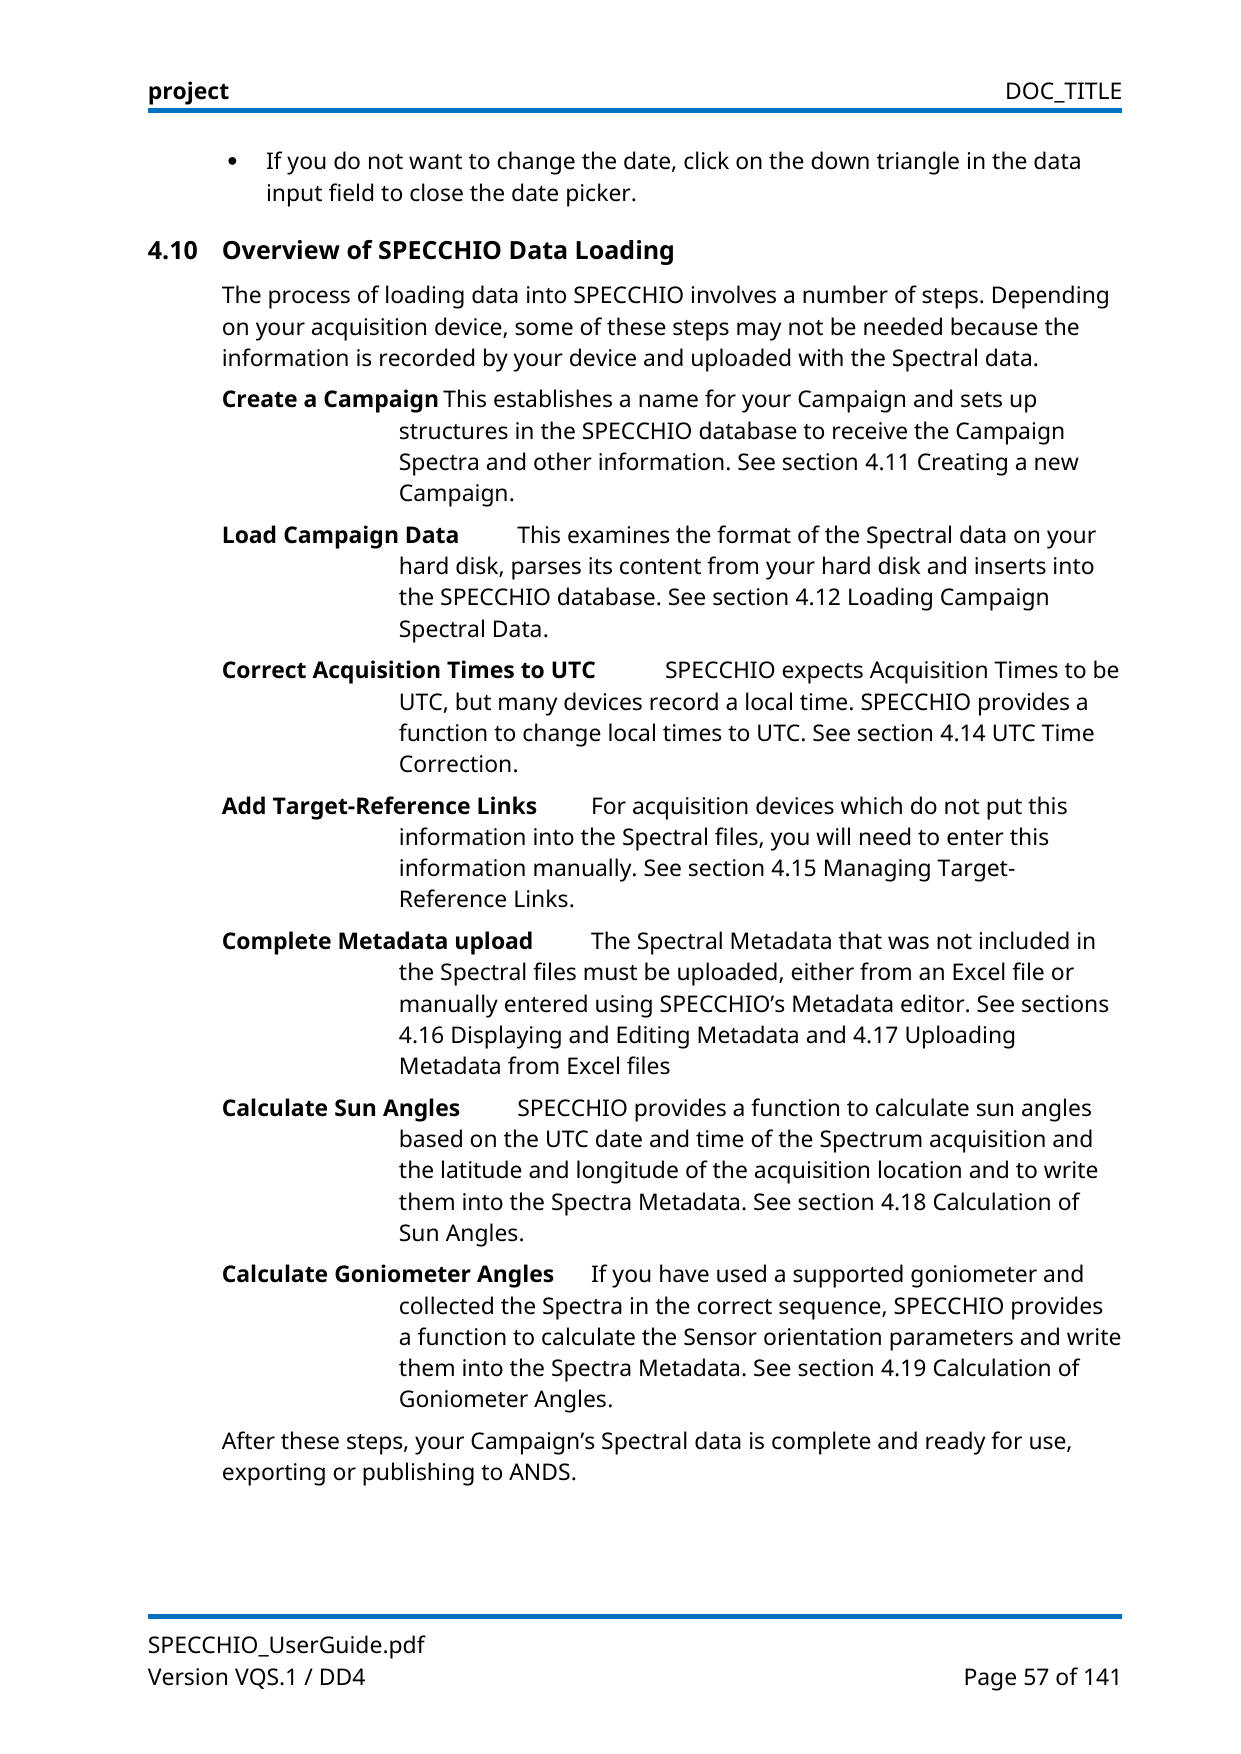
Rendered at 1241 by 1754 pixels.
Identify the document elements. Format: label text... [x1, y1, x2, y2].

subtitle Overview of SPECCHIO Data Loading [148, 233, 1122, 267]
text Complete Metadata upload The Spectral Metadata that was not included in the Spectral files must be uploaded, either from an Excel file or manually entered using SPECCHIO’s Metadata editor. See sections 4.16 Displaying and Editing Metadata and 4.17 Uploading Metadata from Excel files [222, 925, 1122, 1081]
text Correct Acquisition Times to UTC SPECCHIO expects Acquisition Times to be UTC, but many devices record a local time. SPECCHIO provides a function to change local times to UTC. See section 4.14 UTC Time Correction. [222, 654, 1122, 779]
text If you do not want to change the date, click on the down triangle in the data input field to close the date picker. [228, 145, 1122, 208]
text Add Target-Reference Links For acquisition devices which do not put this information into the Spectral files, you will need to enter this information manually. See section 4.15 Managing Target-Reference Links. [222, 790, 1122, 915]
text The process of loading data into SPECCHIO involves a number of steps. Depending on your acquisition device, some of these steps may not be needed because the information is recorded by your device and uploaded with the Spectral data. [222, 279, 1122, 373]
text Create a Campaign This establishes a name for your Campaign and sets up structures in the SPECCHIO database to receive the Campaign Spectra and other information. See section 4.11 Creating a new Campaign. [222, 383, 1122, 508]
text Calculate Goniometer Angles If you have used a supported goniometer and collected the Spectra in the correct sequence, SPECCHIO provides a function to calculate the Sensor orientation parameters and write them into the Spectra Metadata. See section 4.19 Calculation of Goniometer Angles. [222, 1258, 1122, 1415]
text Load Campaign Data This examines the format of the Spectral data on your hard disk, parses its content from your hard disk and inserts into the SPECCHIO database. See section 4.12 Loading Campaign Spectral Data. [222, 519, 1122, 644]
text After these steps, your Campaign’s Spectral data is complete and ready for use, exporting or publishing to ANDS. [222, 1425, 1122, 1488]
text Calculate Sun Angles SPECCHIO provides a function to calculate sun angles based on the UTC date and time of the Spectrum acquisition and the latitude and longitude of the acquisition location and to write them into the Spectra Metadata. See section 4.18 Calculation of Sun Angles. [222, 1092, 1122, 1248]
